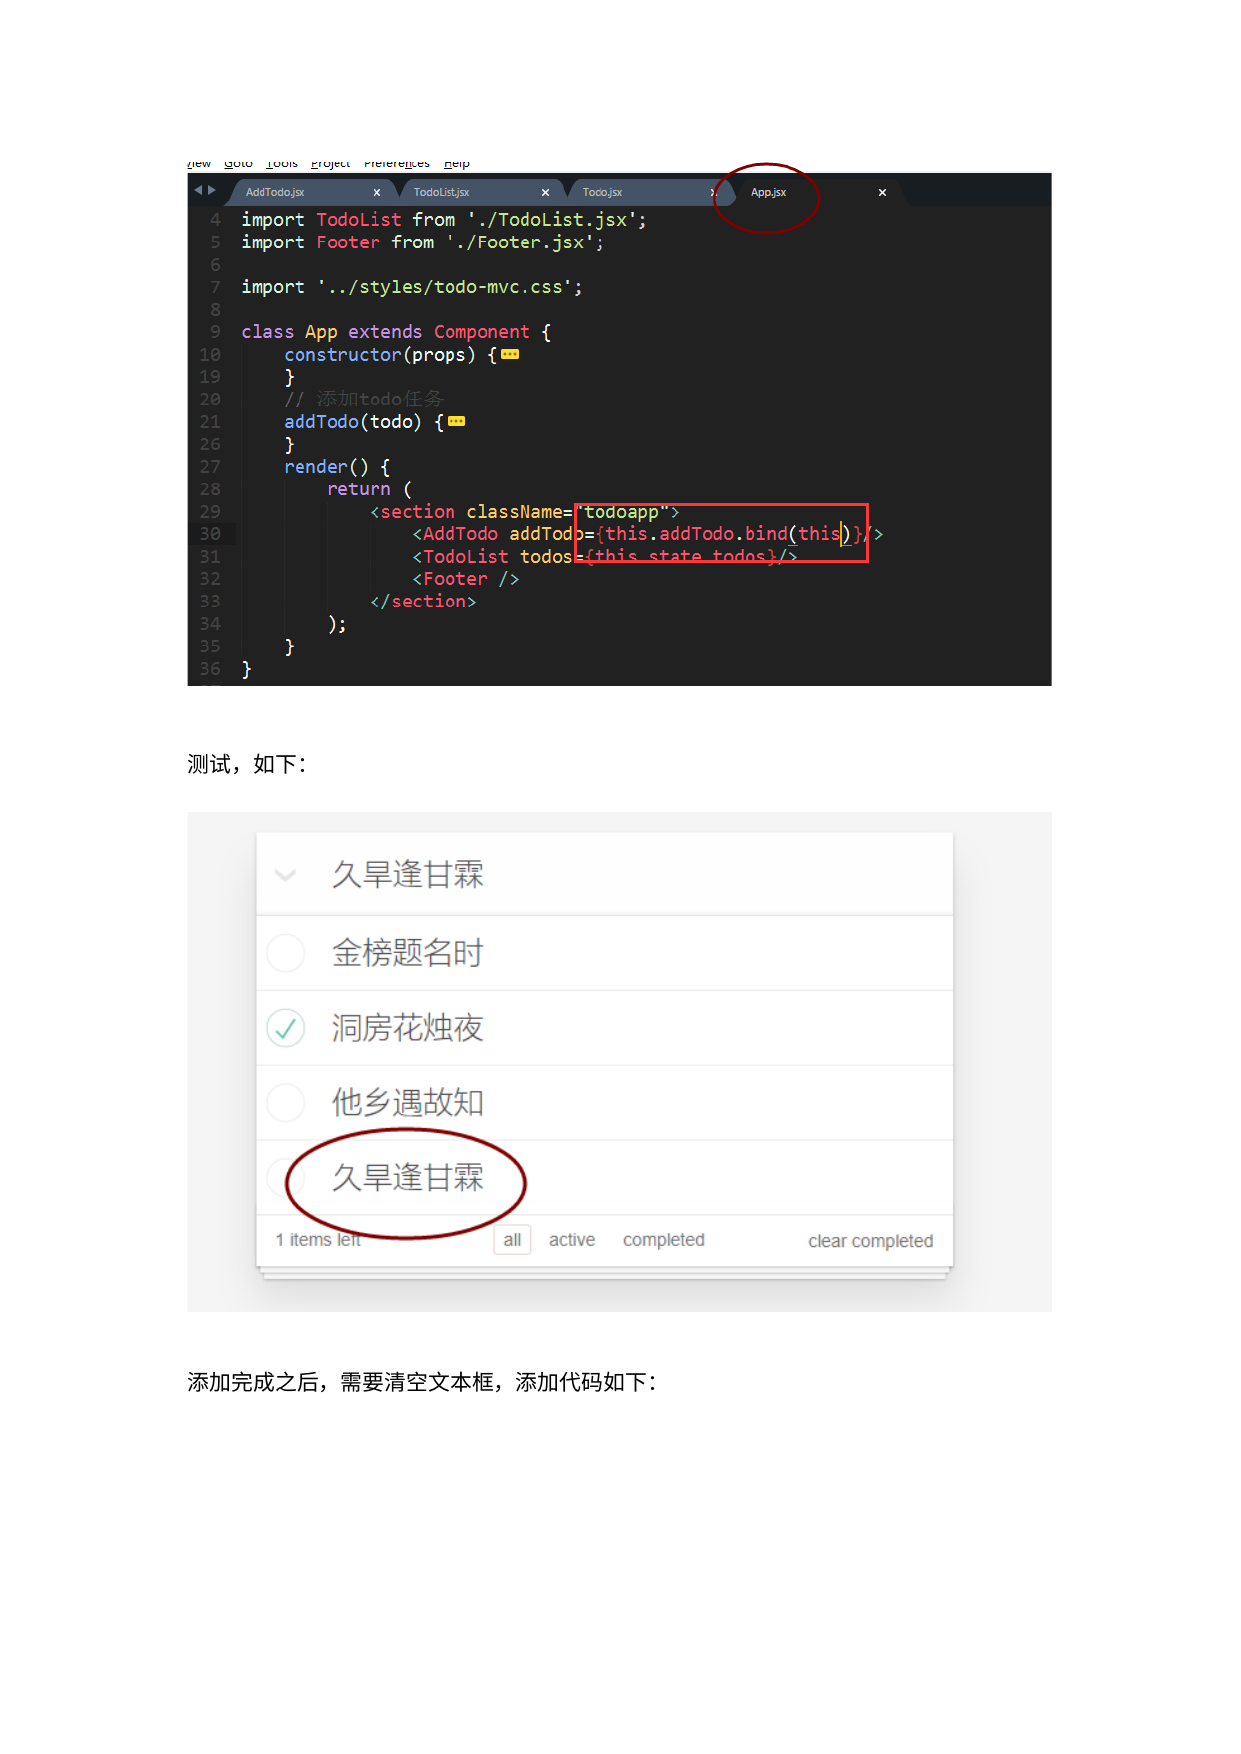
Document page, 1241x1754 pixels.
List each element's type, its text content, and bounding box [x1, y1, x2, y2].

picture [187, 812, 1052, 1312]
text 添加完成之后，需要清空文本框，添加代码如下： [187, 1364, 1053, 1397]
picture [187, 162, 1052, 686]
text 测试，如下： [187, 747, 1053, 779]
